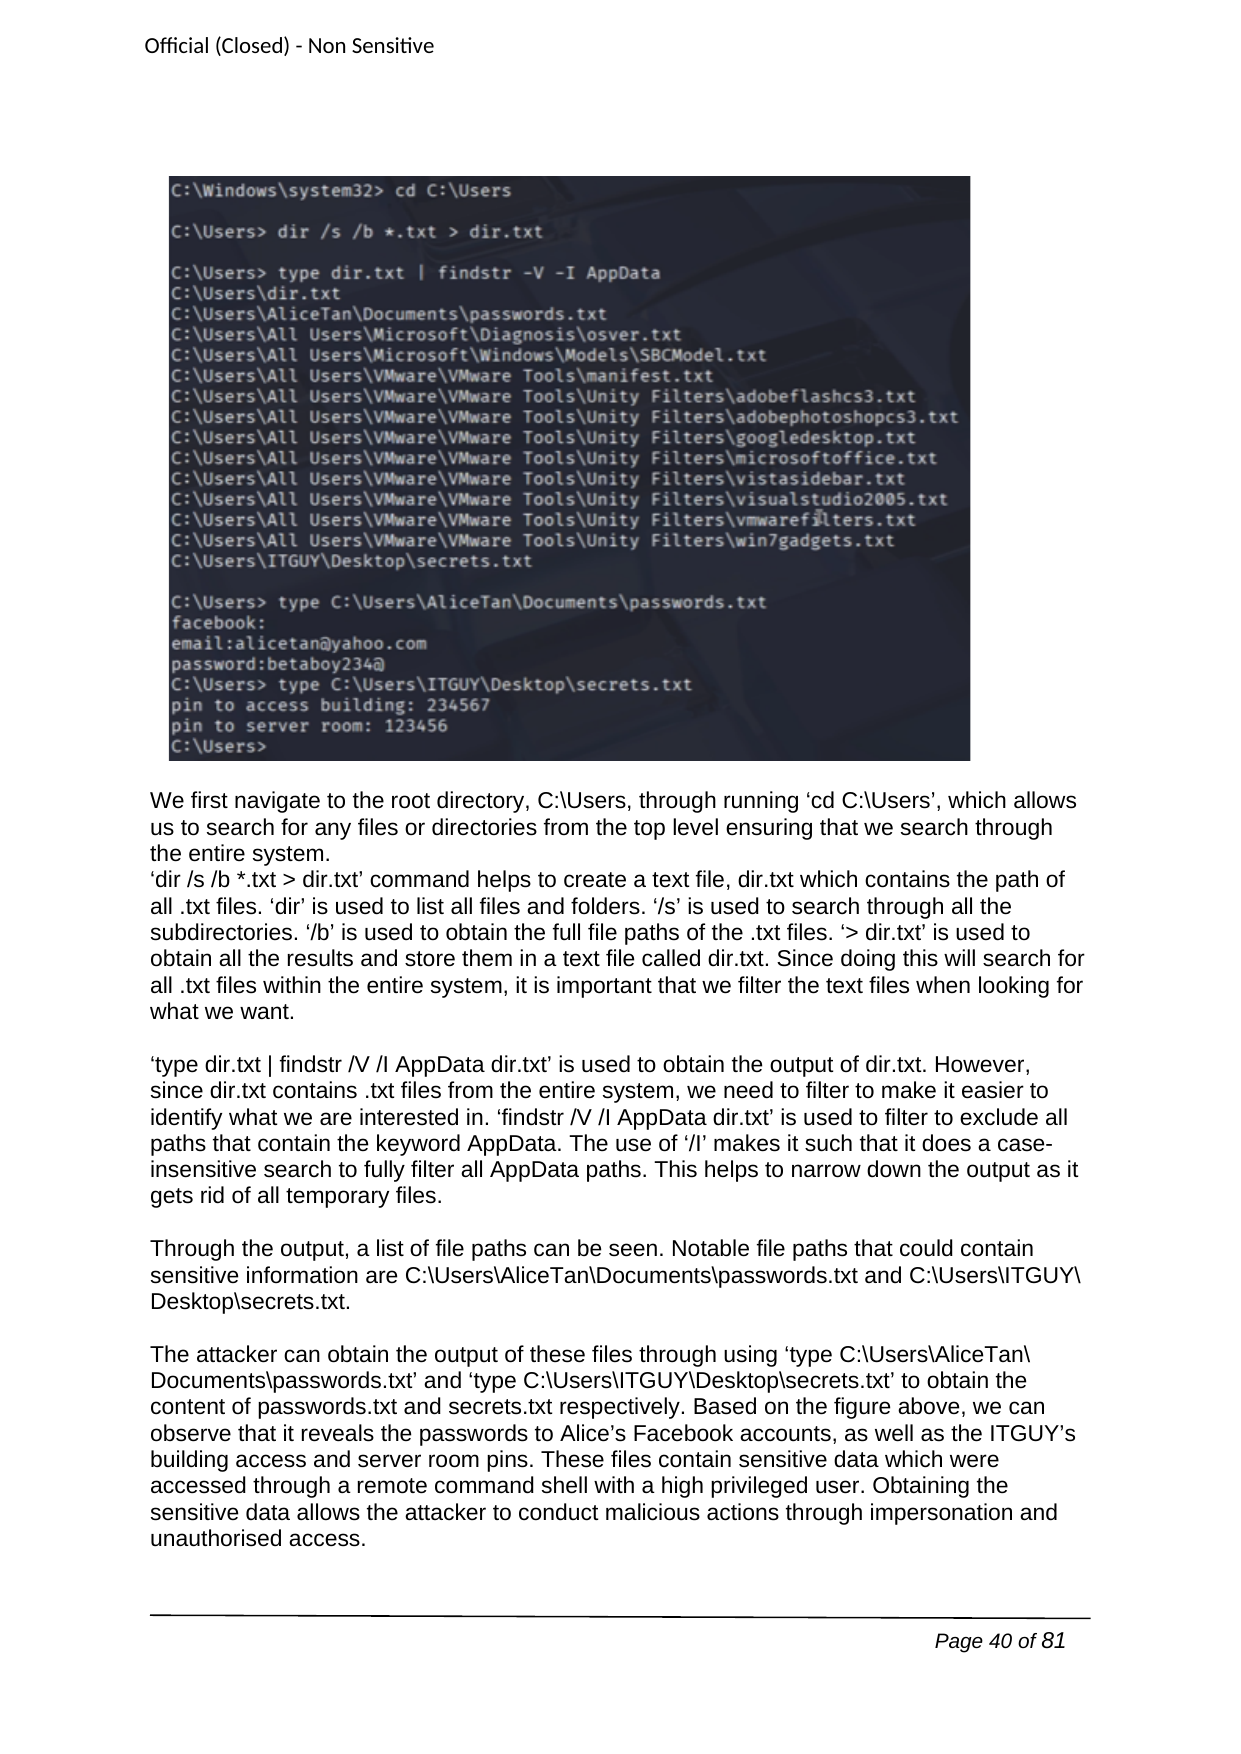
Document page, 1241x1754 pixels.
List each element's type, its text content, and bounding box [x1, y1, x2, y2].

text The attacker can obtain the output of these files through using ‘type C:\Users\AliceTan\Documents\passwords.txt’ and ‘type C:\Users\ITGUY\Desktop\secrets.txt’ to obtain the content of passwords.txt and secrets.txt respectively. Based on the figure above, we can observe that it reveals the passwords to Alice’s Facebook accounts, as well as the ITGUY’s building access and server room pins. These files contain sensitive data which were accessed through a remote command shell with a high privileged user. Obtaining the sensitive data allows the attacker to conduct malicious actions through impersonation and unauthorised access. [150, 1341, 1090, 1551]
text Through the output, a list of file paths can be seen. Notable file paths that could contain sensitive information are C:\Users\AliceTan\Documents\passwords.txt and C:\Users\ITGUY\Desktop\secrets.txt. [150, 1235, 1090, 1314]
text We first navigate to the root directory, C:\Users, through running ‘cd C:\Users’, which allows us to search for any files or directories from the top level ensuring that we search through the entire system. [150, 787, 1090, 866]
text ‘type dir.txt | findstr /V /I AppData dir.txt’ is used to obtain the output of dir.txt. However, since dir.txt contains .txt files from the entire system, we need to filter to make it easier to identify what we are interested in. ‘findstr /V /I AppData dir.txt’ is used to filter to exclude all paths that contain the keyword AppData. The use of ‘/I’ makes it such that it does a case-insensitive search to fully filter all AppData paths. This helps to narrow down the output as it gets rid of all temporary files. [150, 1051, 1090, 1209]
text ‘dir /s /b *.txt > dir.txt’ command helps to create a text file, dir.txt which contains the path of all .txt files. ‘dir’ is used to list all files and folders. ‘/s’ is used to search through all the subdirectories. ‘/b’ is used to obtain the full file paths of the .txt files. ‘> dir.txt’ is used to obtain all the results and store them in a text file called dir.txt. Since doing this will search for all .txt files within the entire system, it is important that we filter the text files when looking for what we want. [150, 866, 1090, 1024]
